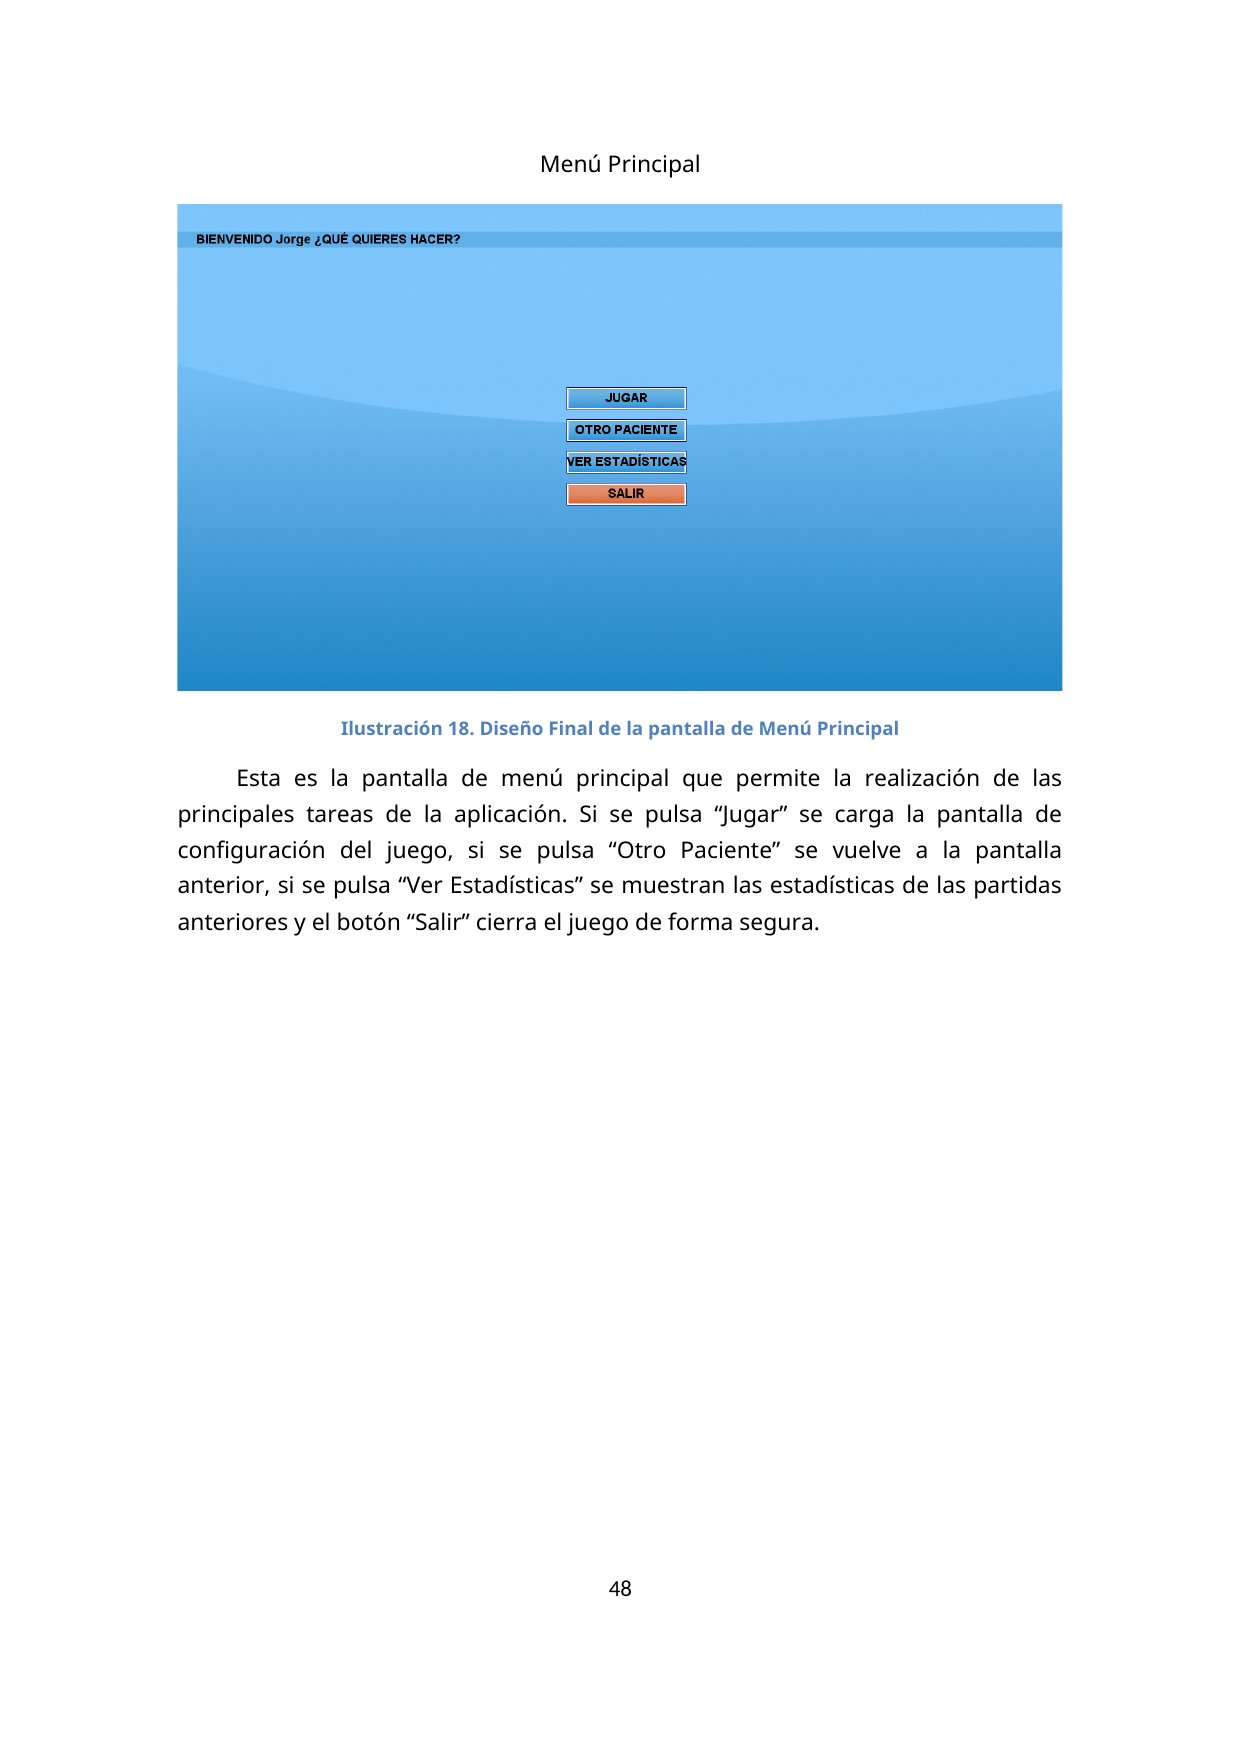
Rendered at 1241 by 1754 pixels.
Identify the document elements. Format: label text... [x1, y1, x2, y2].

text Ilustración 18. Diseño Final de la pantalla de Menú Principal [177, 715, 1063, 741]
text Esta es la pantalla de menú principal que permite la realización de las principales tareas de la aplicación. Si se pulsa “Jugar” se carga la pantalla de configuración del juego, si se pulsa “Otro Paciente” se vuelve a la pantalla anterior, si se pulsa “Ver Estadísticas” se muestran las estadísticas de las partidas anteriores y el botón “Salir” cierra el juego de forma segura. [177, 762, 1063, 937]
text Menú Principal [177, 148, 1063, 179]
picture [177, 204, 1063, 691]
